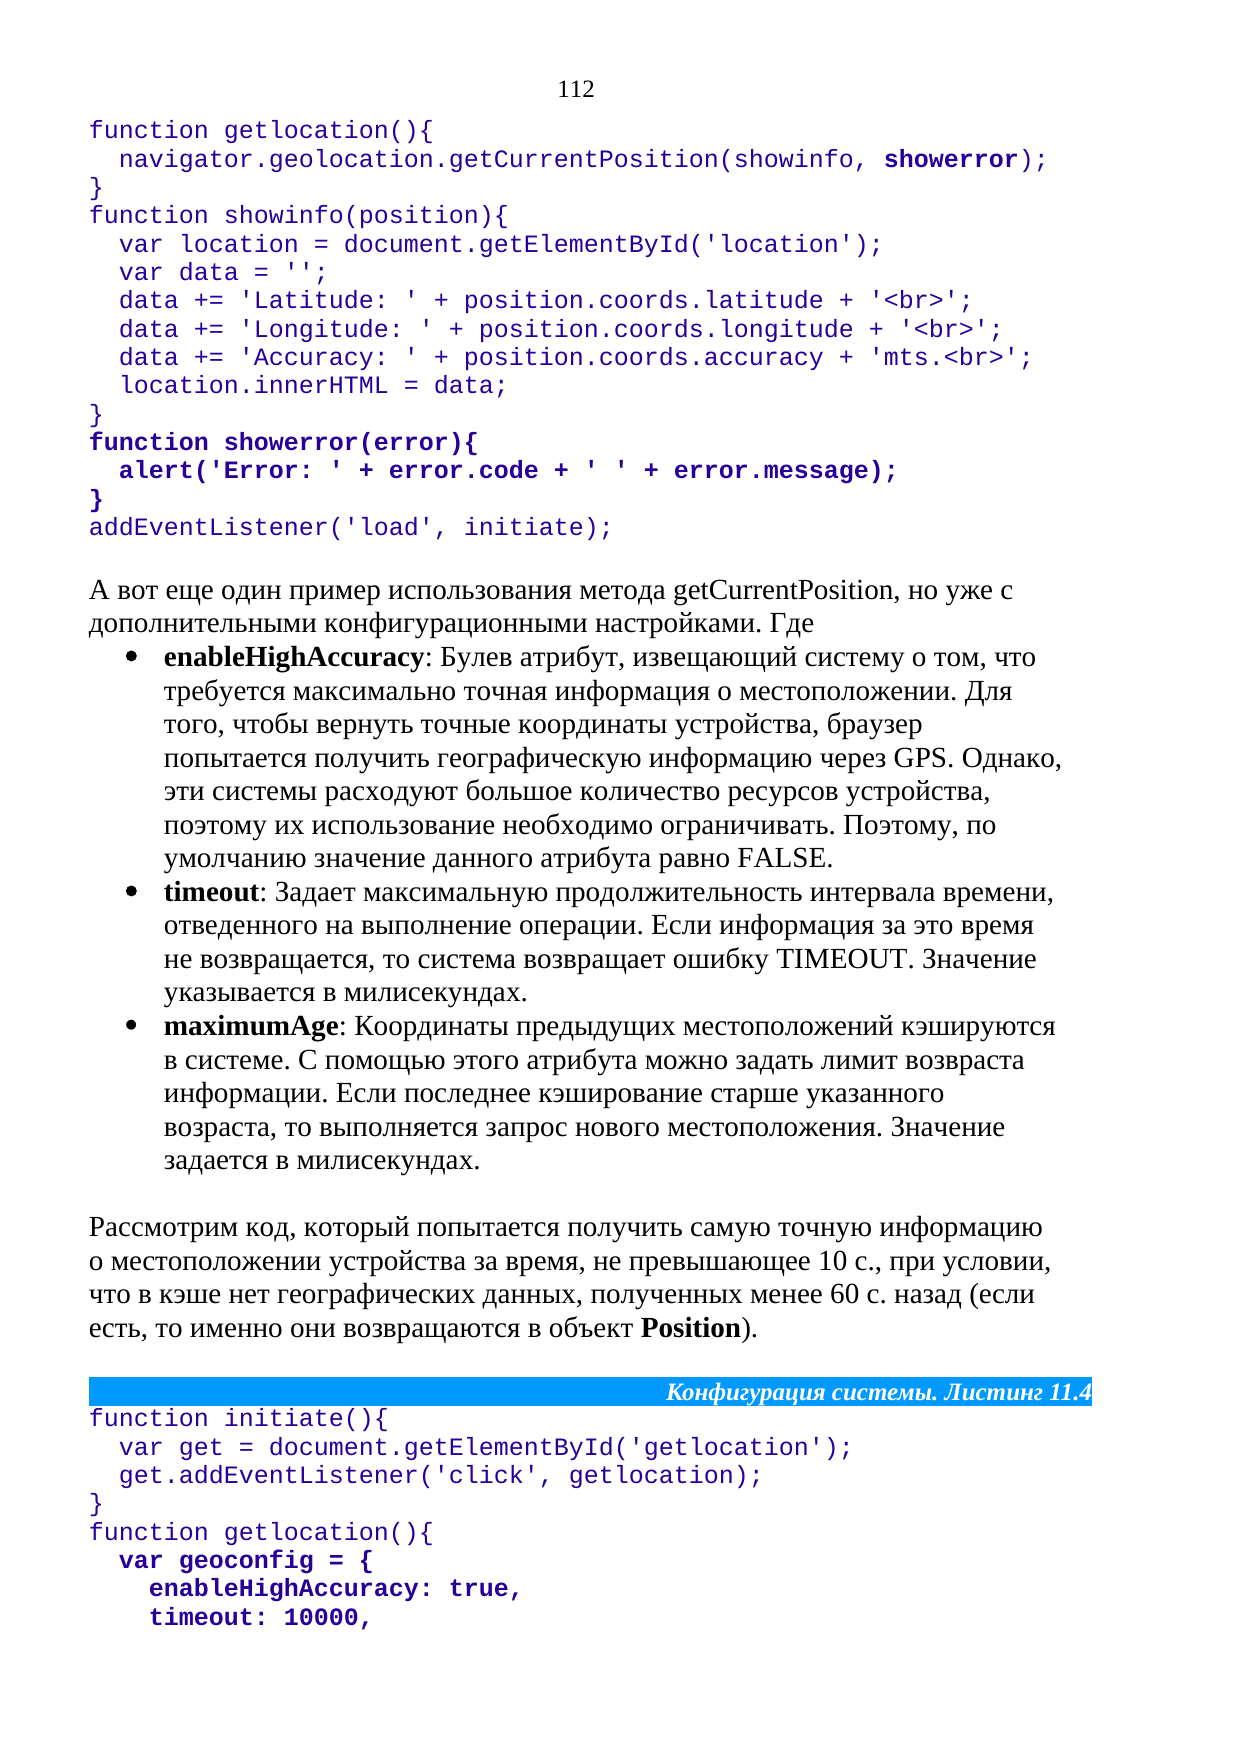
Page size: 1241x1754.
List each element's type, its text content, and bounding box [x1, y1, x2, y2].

text А вот еще один пример использования метода getCurrentPosition, но уже с дополнительными конфигурационными настройками. Где [89, 572, 1063, 639]
text Рассмотрим код, который попытается получить самую точную информацию о местоположении устройства за время, не превышающее 10 с., при условии, что в кэше нет географических данных, полученных менее 60 с. назад (если есть, то именно они возвращаются в объект Position). [89, 1209, 1063, 1344]
list timeout: Задает максимальную продолжительность интервала времени, отведенного на выполнение операции. Если информация за это время не возвращается, то система возвращает ошибку TIMEOUT. Значение указывается в милисекундах. [126, 874, 1063, 1008]
list maximumAge: Координаты предыдущих местоположений кэшируются в системе. С помощью этого атрибута можно задать лимит возвраста информации. Если последнее кэширование старше указанного возраста, то выполняется запрос нового местоположения. Значение задается в милисекундах. [126, 1008, 1063, 1176]
table_header Конфигурация системы. Листинг 11.4 [89, 1377, 1092, 1406]
list enableHighAccuracy: Булев атрибут, извещающий систему о том, что требуется максимально точная информация о местоположении. Для того, чтобы вернуть точные координаты устройства, браузер попытается получить географическую информацию через GPS. Однако, эти системы расходуют большое количество ресурсов устройства, поэтому их использование необходимо ограничивать. Поэтому, по умолчанию значение данного атрибута равно FALSE. [126, 639, 1063, 874]
